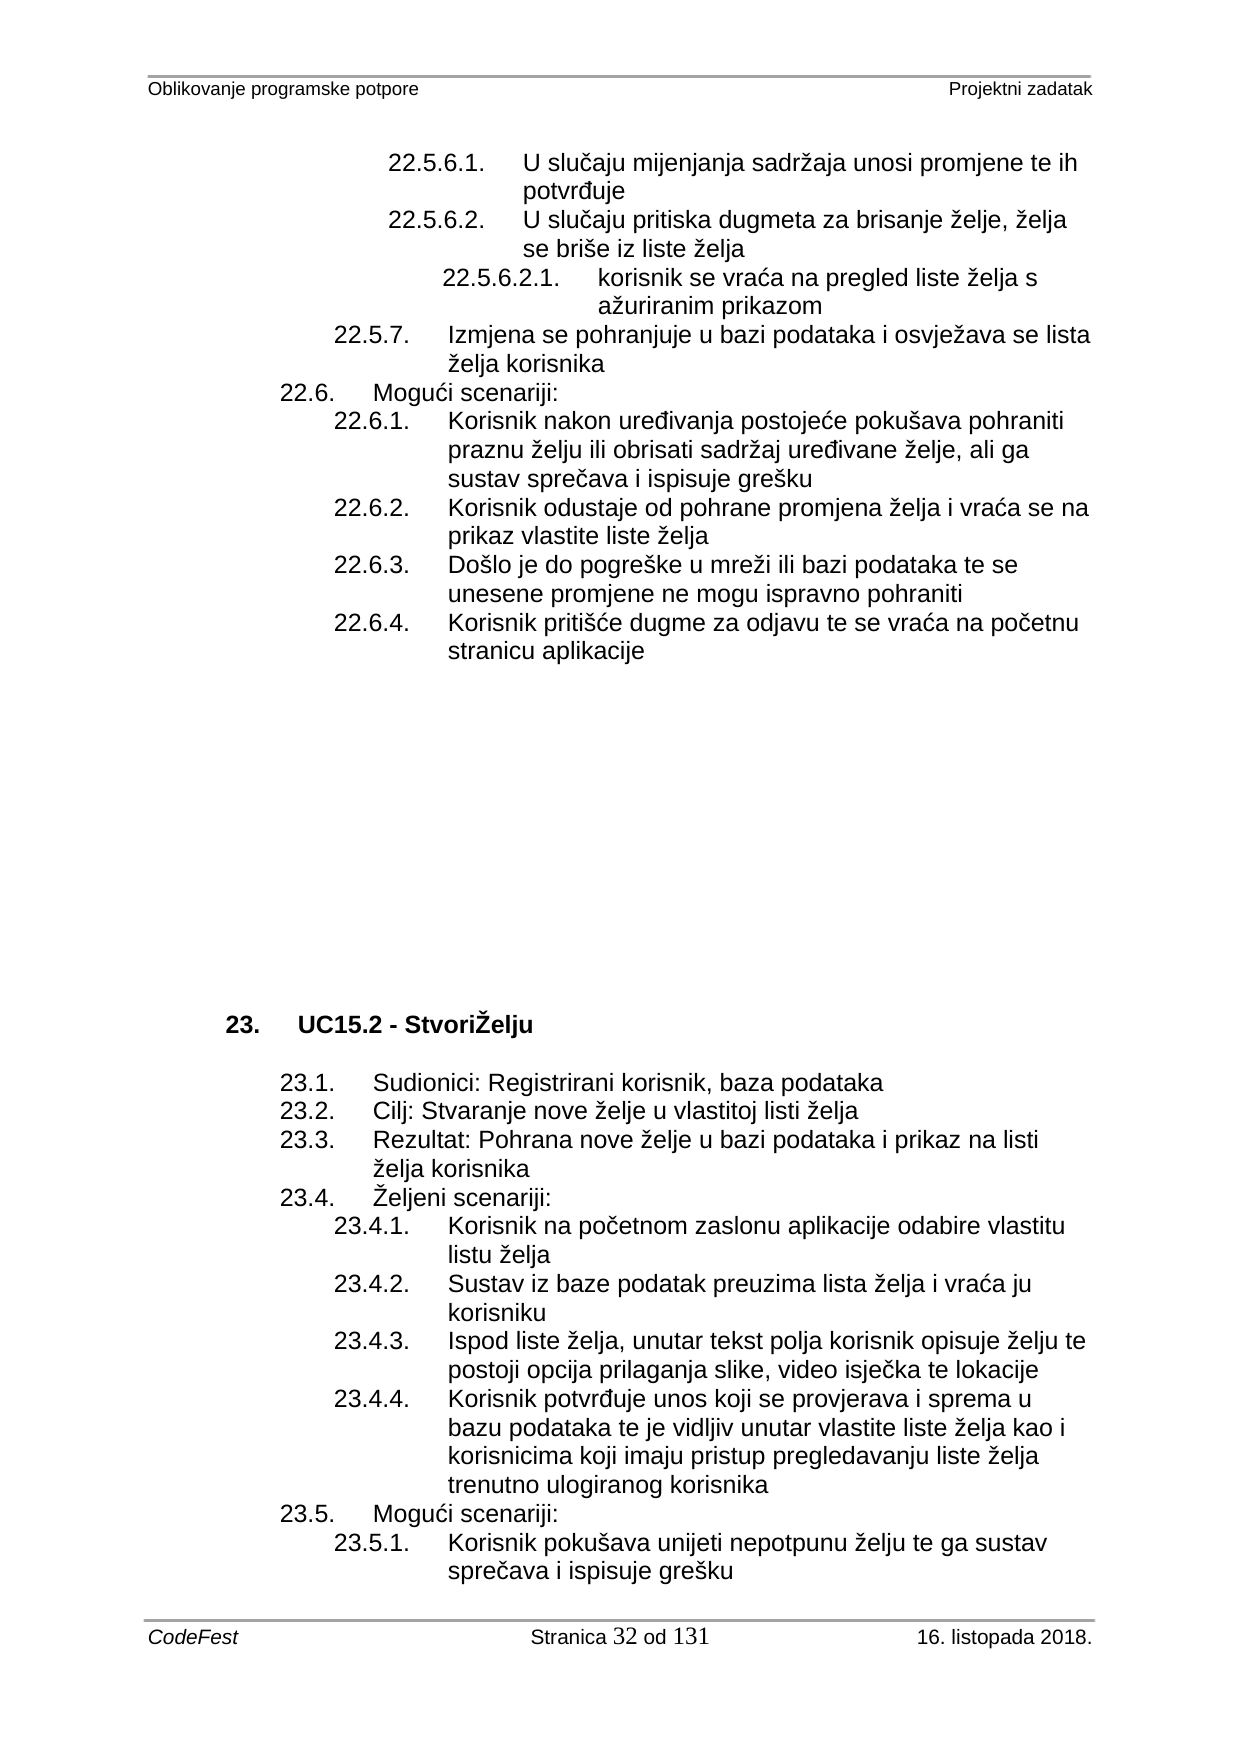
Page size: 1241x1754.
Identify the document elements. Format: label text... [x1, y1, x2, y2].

list Ispod liste želja, unutar tekst polja korisnik opisuje želju te postoji opcija prilaganja slike, video isječka te lokacije [410, 1326, 1093, 1384]
list U slučaju pritiska dugmeta za brisanje želje, želja se briše iz liste želja [485, 205, 1093, 263]
list korisnik se vraća na pregled liste želja s ažuriranim prikazom [560, 263, 1093, 320]
list Željeni scenariji: [335, 1183, 1093, 1211]
list UC15.2 - StvoriŽelju [260, 1010, 1093, 1039]
list Korisnik nakon uređivanja postojeće pokušava pohraniti praznu želju ili obrisati sadržaj uređivane želje, ali ga sustav sprečava i ispisuje grešku [410, 406, 1093, 493]
list Cilj: Stvaranje nove želje u vlastitoj listi želja [335, 1096, 1093, 1125]
list Rezultat: Pohrana nove želje u bazi podataka i prikaz na listi želja korisnika [335, 1125, 1093, 1183]
list Korisnik na početnom zaslonu aplikacije odabire vlastitu listu želja [410, 1211, 1093, 1269]
list Korisnik pritišće dugme za odjavu te se vraća na početnu stranicu aplikacije [410, 608, 1093, 665]
list Korisnik potvrđuje unos koji se provjerava i sprema u bazu podataka te je vidljiv unutar vlastite liste želja kao i korisnicima koji imaju pristup pregledavanju liste želja trenutno ulogiranog korisnika [410, 1384, 1093, 1499]
list Izmjena se pohranjuje u bazi podataka i osvježava se lista želja korisnika [410, 320, 1093, 378]
list Korisnik pokušava unijeti nepotpunu želju te ga sustav sprečava i ispisuje grešku [410, 1528, 1093, 1585]
list Došlo je do pogreške u mreži ili bazi podataka te se unesene promjene ne mogu ispravno pohraniti [410, 550, 1093, 608]
list Mogući scenariji: [335, 378, 1093, 406]
list Sudionici: Registrirani korisnik, baza podataka [335, 1068, 1093, 1096]
list Mogući scenariji: [335, 1499, 1093, 1528]
list U slučaju mijenjanja sadržaja unosi promjene te ih potvrđuje [485, 148, 1093, 205]
list Sustav iz baze podatak preuzima lista želja i vraća ju korisniku [410, 1269, 1093, 1326]
list Korisnik odustaje od pohrane promjena želja i vraća se na prikaz vlastite liste želja [410, 493, 1093, 550]
